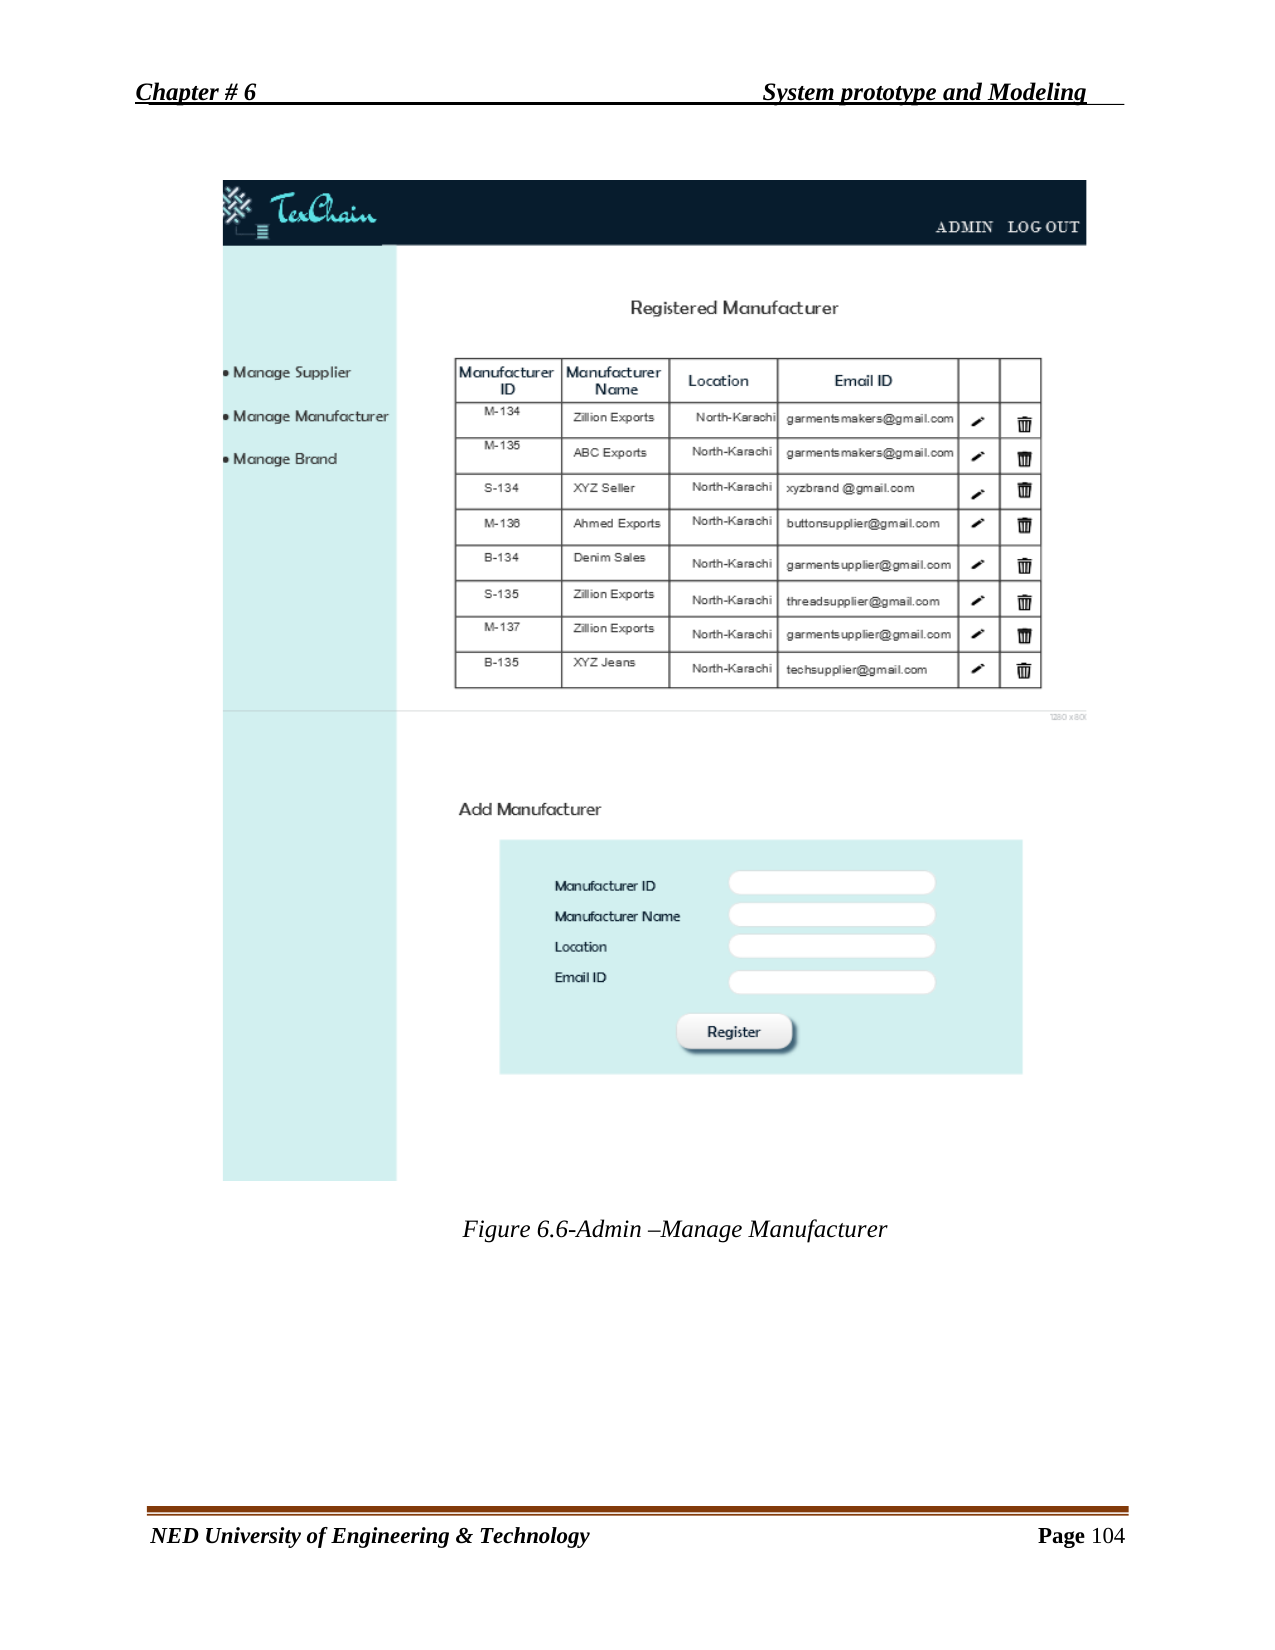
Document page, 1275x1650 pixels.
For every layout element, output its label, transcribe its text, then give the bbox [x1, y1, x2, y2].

text Figure 6.6-Admin –Manage Manufacturer [296, 1214, 1053, 1243]
picture [222, 180, 1087, 1181]
